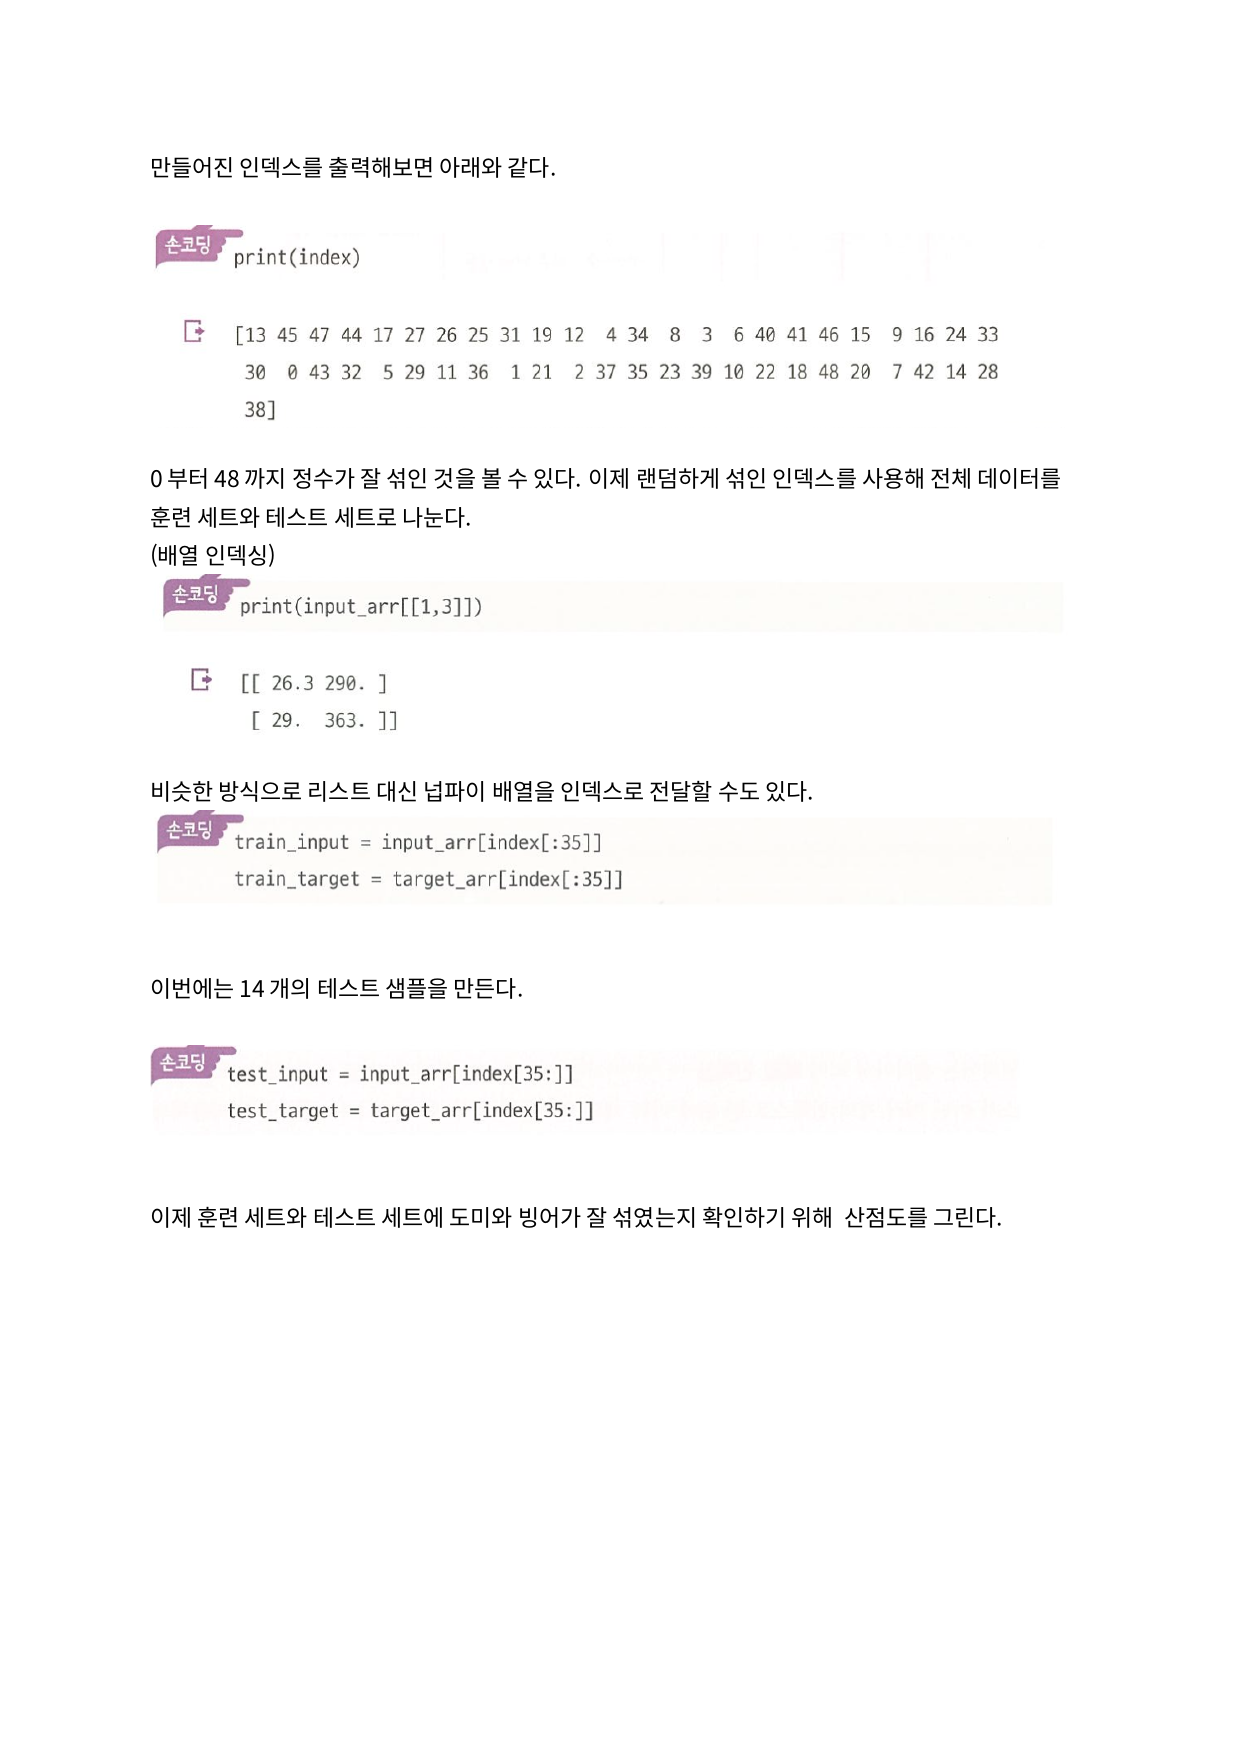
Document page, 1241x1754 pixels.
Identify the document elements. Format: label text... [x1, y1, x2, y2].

text 이번에는 14개의 테스트 샘플을 만든다. [150, 971, 1090, 1045]
text 이제 훈련 세트와 테스트 세트에 도미와 빙어가 잘 섞였는지 확인하기 위해 산점도를 그린다. [150, 1199, 1090, 1233]
text 비슷한 방식으로 리스트 대신 넙파이 배열을 인덱스로 전달할 수도 있다. [150, 773, 1090, 810]
text 만들어진 인덱스를 출력해보면 아래와 같다. [150, 150, 1090, 225]
text 0부터 48까지 정수가 잘 섞인 것을 볼 수 있다. 이제 랜덤하게 섞인 인덱스를 사용해 전체 데이터를 훈련 세트와 테스트 세트로 나눈다. (배열 인덱싱) [150, 461, 1090, 574]
picture [150, 810, 1091, 907]
picture [150, 225, 1091, 428]
picture [150, 1045, 1091, 1136]
picture [150, 574, 1091, 740]
